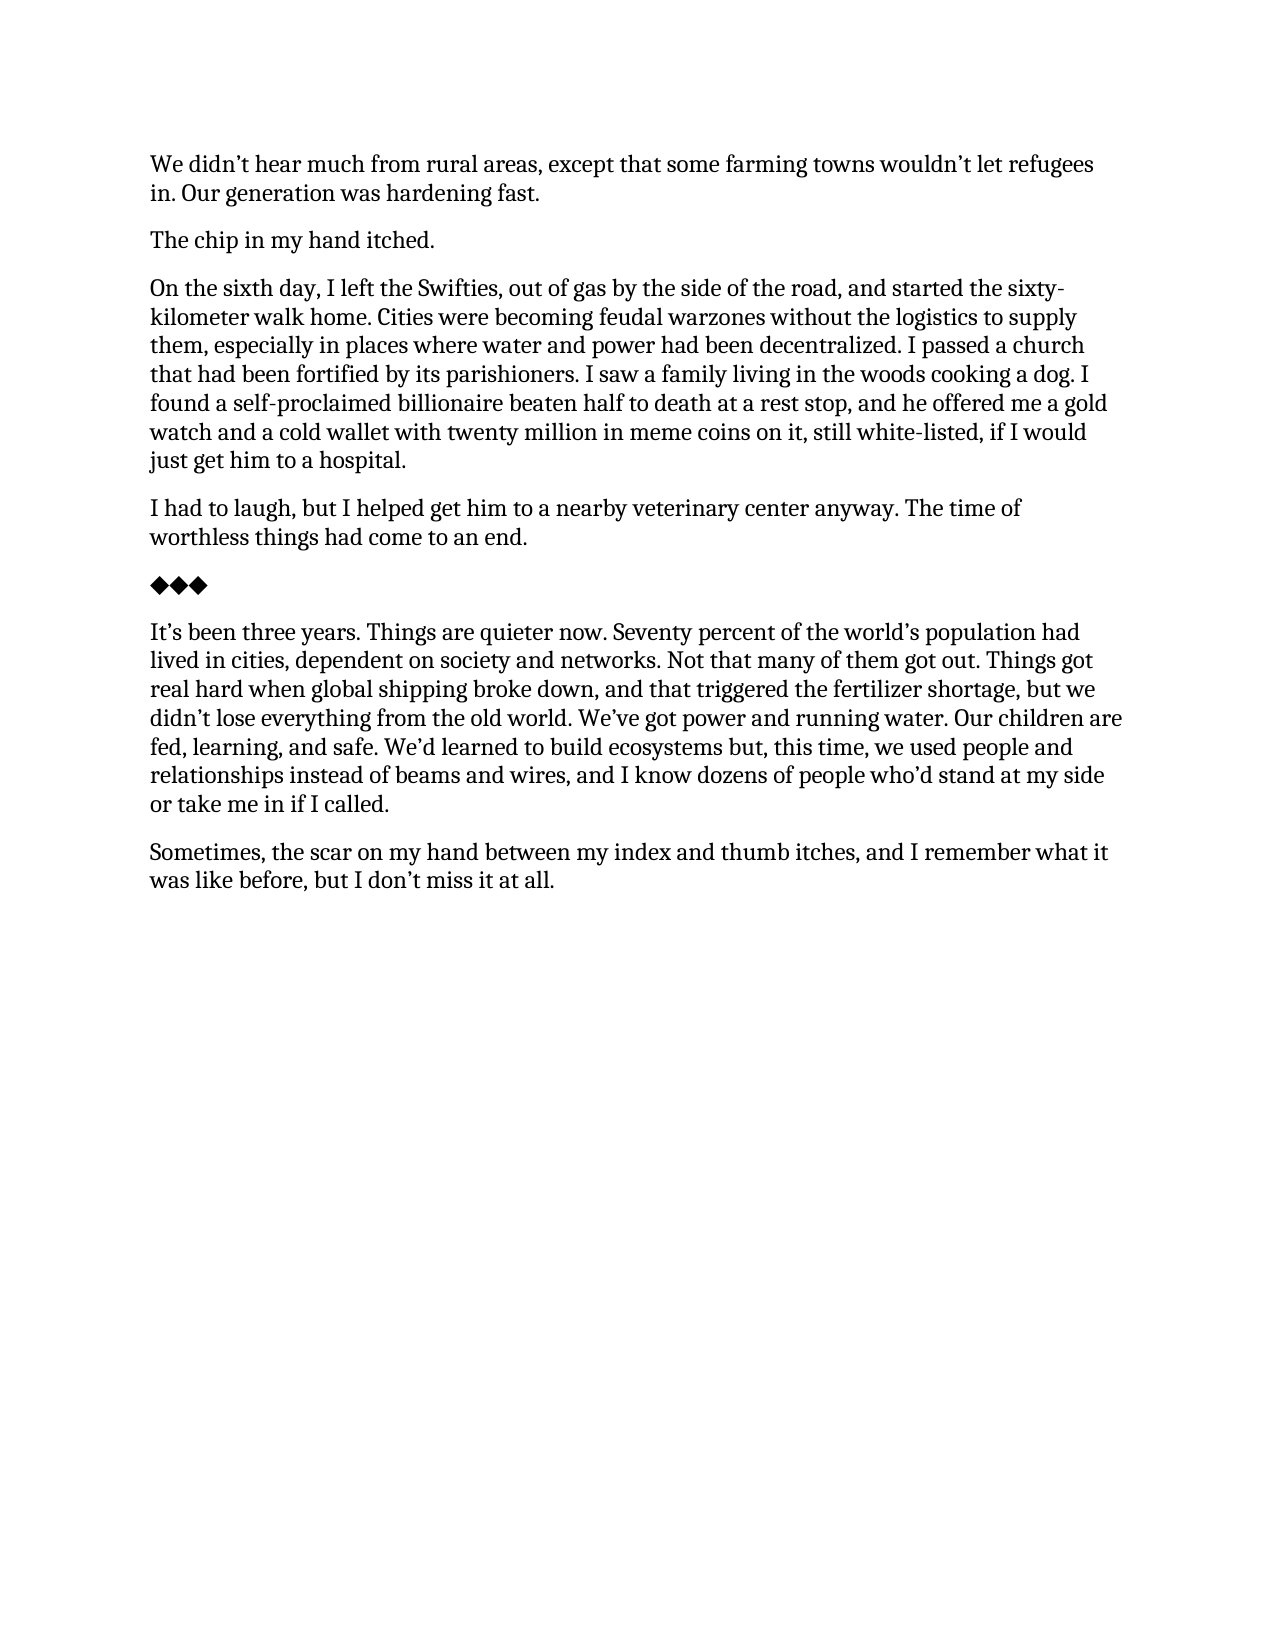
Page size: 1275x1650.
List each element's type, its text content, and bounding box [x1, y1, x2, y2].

text It’s been three years. Things are quieter now. Seventy percent of the world’s population had lived in cities, dependent on society and networks. Not that many of them got out. Things got real hard when global shipping broke down, and that triggered the fertilizer shortage, but we didn’t lose everything from the old world. We’ve got power and running water. Our children are fed, learning, and safe. We’d learned to build ecosystems but, this time, we used people and relationships instead of beams and wires, and I know dozens of people who’d stand at my side or take me in if I called. [150, 617, 1125, 819]
text On the sixth day, I left the Swifties, out of gas by the side of the road, and started the sixty-kilometer walk home. Cities were becoming feudal warzones without the logistics to supply them, especially in places where water and power had been decentralized. I passed a church that had been fortified by its parishioners. I saw a family living in the woods cooking a dog. I found a self-proclaimed billionaire beaten half to death at a rest stop, and he offered me a gold watch and a cold wallet with twenty million in meme coins on it, still white-listed, if I would just get him to a hospital. [150, 274, 1125, 475]
text ◆◆◆ [150, 570, 1125, 599]
text Sometimes, the scar on my hand between my index and thumb itches, and I remember what it was like before, but I don’t miss it at all. [150, 837, 1125, 895]
text The chip in my hand itched. [150, 226, 1125, 255]
text I had to laugh, but I helped get him to a nearby veterinary center anyway. The time of worthless things had come to an end. [150, 494, 1125, 551]
text We didn’t hear much from rural areas, except that some farming towns wouldn’t let refugees in. Our generation was hardening fast. [150, 150, 1125, 207]
